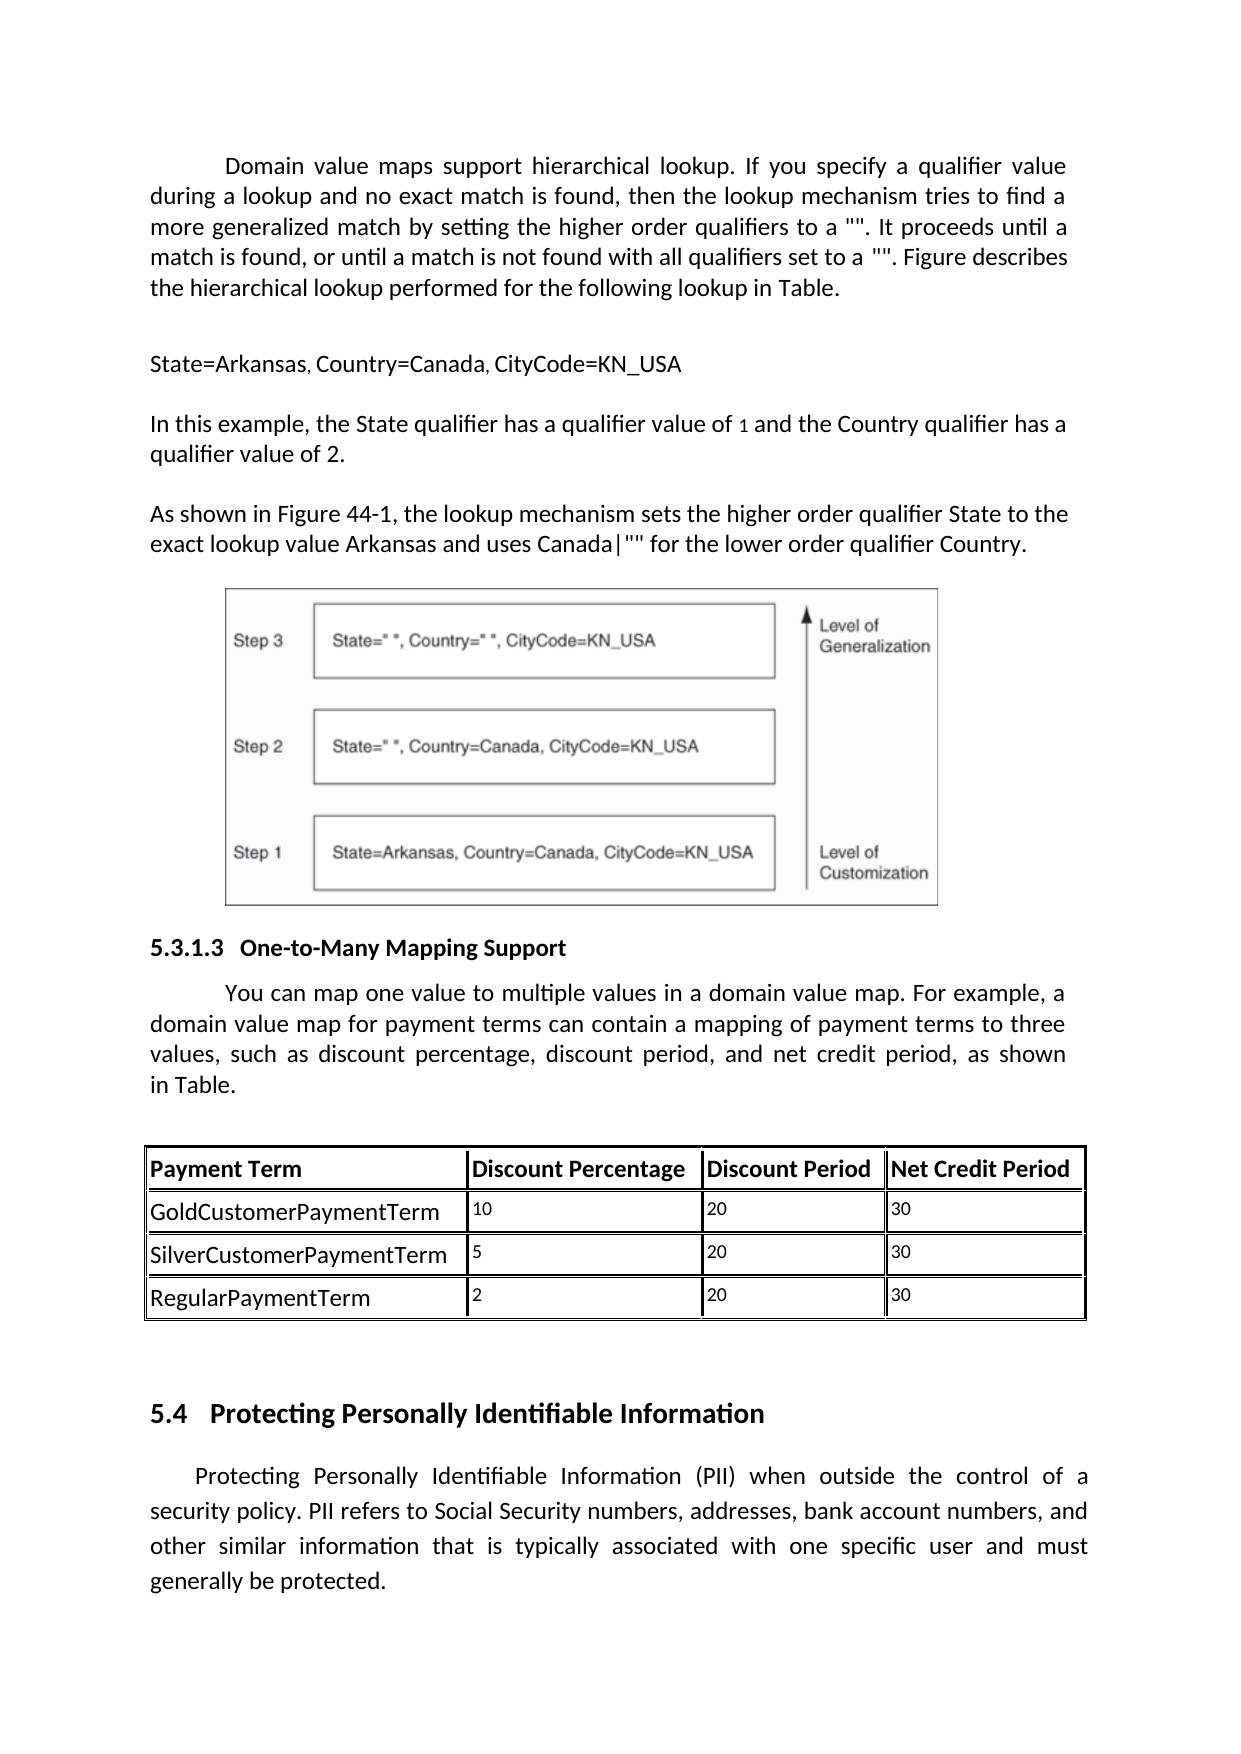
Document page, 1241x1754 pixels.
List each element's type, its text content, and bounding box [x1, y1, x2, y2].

table_cell 30 [888, 1188, 1085, 1231]
subtitle Protecting Personally Identifiable Information [150, 1395, 1090, 1431]
text Protecting Personally Identifiable Information (PII) when outside the control of a security policy. PII refers to Social Security numbers, addresses, bank account numbers, and other similar information that is typically associated with one specific user and must generally be protected. [150, 1460, 1090, 1596]
table_cell 20 [704, 1235, 884, 1274]
text You can map one value to multiple values in a domain value map. For example, a domain value map for payment terms can contain a mapping of payment terms to three values, such as discount percentage, discount period, and net credit period, as shown in Table. [150, 977, 1068, 1099]
table_cell 10 [469, 1192, 701, 1231]
text In this example, the State qualifier has a qualifier value of 1 and the Country qualifier has a qualifier value of 2. [150, 408, 1090, 469]
picture [225, 588, 939, 906]
table_cell 20 [704, 1192, 884, 1231]
table_header Payment Term [147, 1148, 467, 1188]
table_cell 30 [886, 1274, 1085, 1317]
table_cell SilverCustomerPaymentTerm [147, 1231, 466, 1274]
table_header Discount Percentage [467, 1147, 702, 1188]
text Domain value maps support hierarchical lookup. If you specify a qualifier value during a lookup and no exact match is found, then the lookup mechanism tries to find a more generalized match by setting the higher order qualifiers to a "". It proceeds until a match is found, or until a match is not found with all qualifiers set to a "". Figure describes the hierarchical lookup performed for the following lookup in Table. [150, 150, 1068, 303]
table_cell GoldCustomerPaymentTerm [147, 1188, 466, 1231]
text State=Arkansas, Country=Canada, CityCode=KN_USA [150, 348, 1090, 379]
table_cell 2 [467, 1278, 702, 1317]
table_header Net Credit Period [886, 1148, 1084, 1188]
table_cell 30 [888, 1231, 1085, 1274]
table_cell 20 [702, 1274, 886, 1317]
table_header Discount Period [702, 1147, 886, 1188]
subtitle One-to-Many Mapping Support [150, 931, 1090, 962]
text As shown in Figure 44-1, the lookup mechanism sets the higher order qualifier State to the exact lookup value Arkansas and uses Canada|"" for the lower order qualifier Country. [150, 498, 1090, 559]
table_cell 5 [469, 1235, 701, 1274]
table_cell RegularPaymentTerm [147, 1274, 467, 1317]
